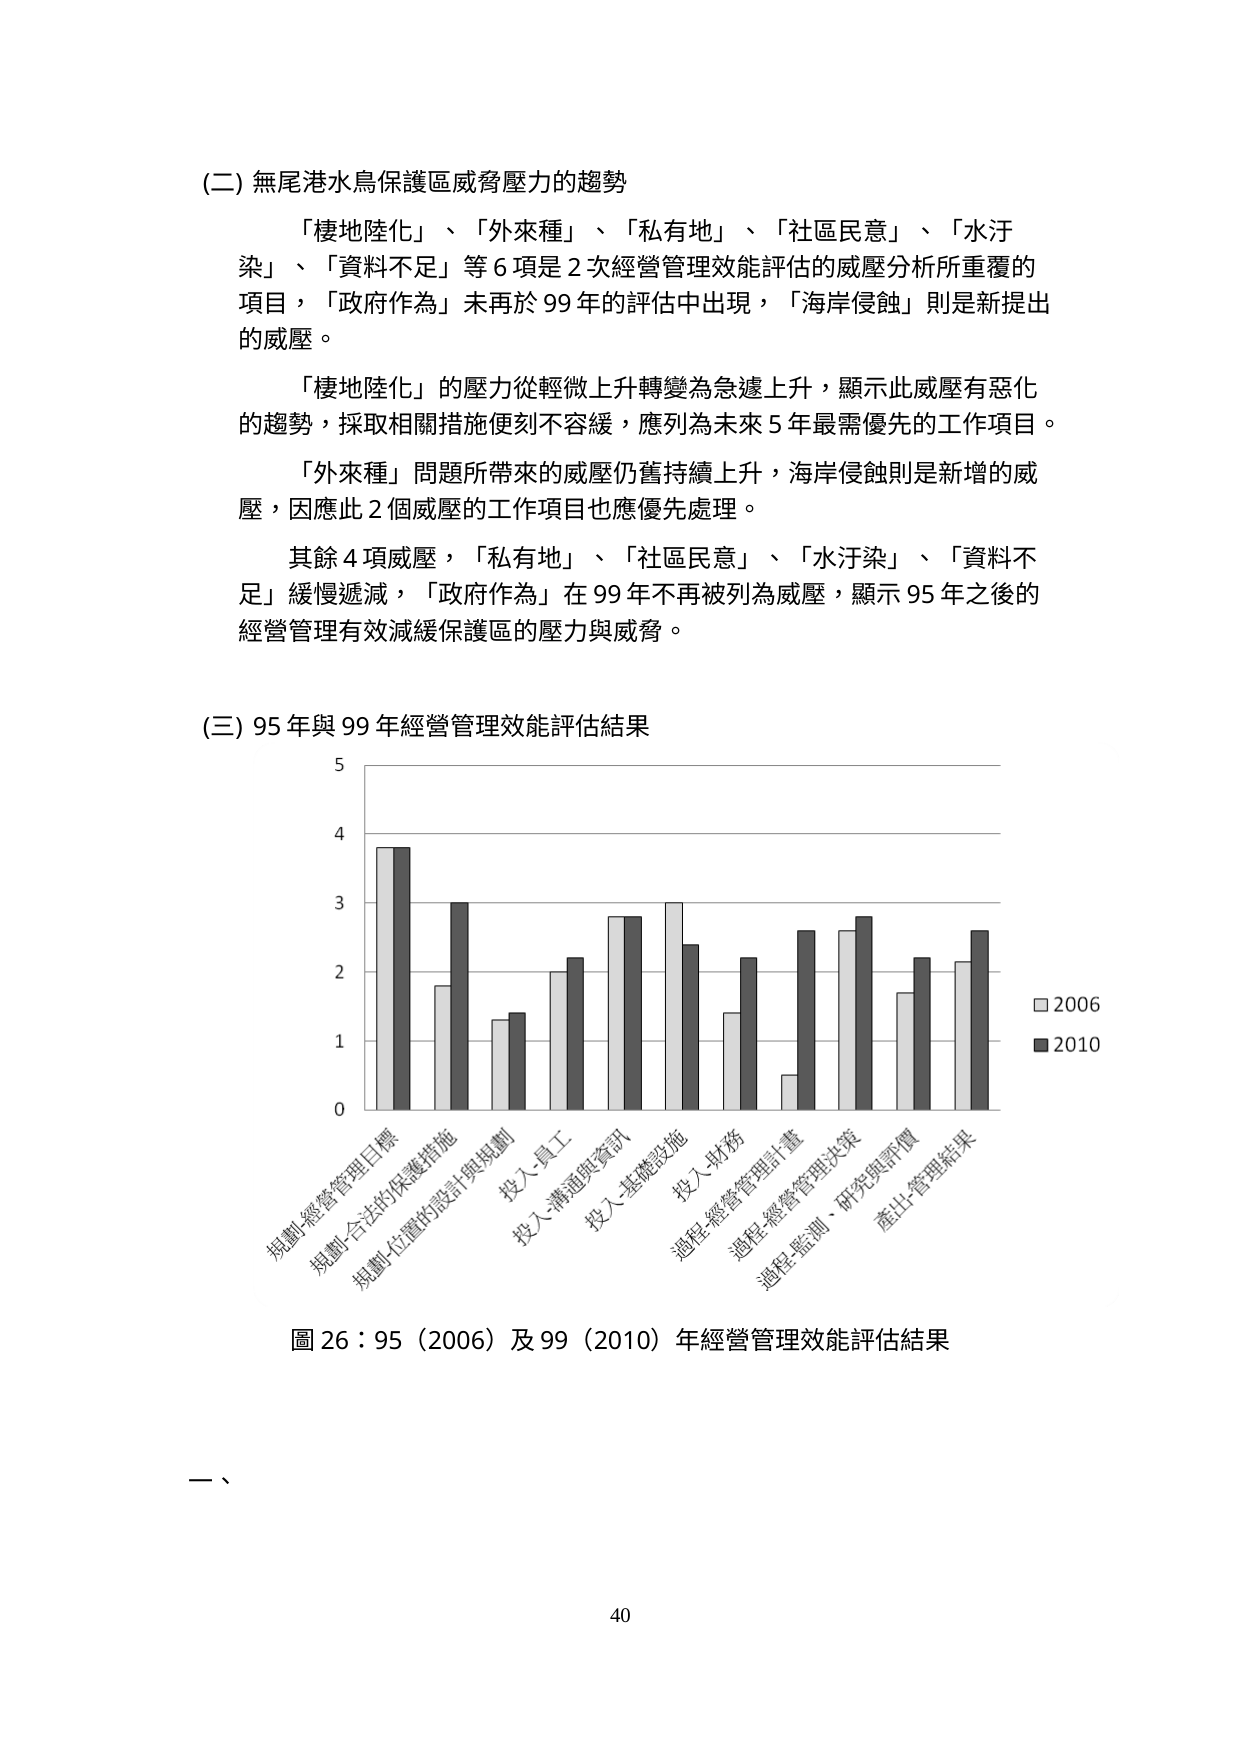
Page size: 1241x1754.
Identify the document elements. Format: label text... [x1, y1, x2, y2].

text 無尾港水鳥保護區威脅壓力的趨勢 [203, 162, 1052, 199]
text 「外來種」問題所帶來的威壓仍舊持續上升，海岸侵蝕則是新增的威壓，因應此2個威壓的工作項目也應優先處理。 [238, 454, 1052, 526]
text 「棲地陸化」的壓力從輕微上升轉變為急遽上升，顯示此威壓有惡化的趨勢，採取相關措施便刻不容緩，應列為未來5年最需優先的工作項目。 [238, 369, 1052, 441]
text 「棲地陸化」、「外來種」、「私有地」、「社區民意」、「水汙染」、「資料不足」等6項是2次經營管理效能評估的威壓分析所重覆的項目，「政府作為」未再於99年的評估中出現，「海岸侵蝕」則是新提出的威壓。 [238, 211, 1052, 356]
text 其餘4項威壓，「私有地」、「社區民意」、「水汙染」、「資料不足」緩慢遞減，「政府作為」在99年不再被列為威壓，顯示95年之後的經營管理有效減緩保護區的壓力與威脅。 [238, 539, 1052, 647]
text 圖 26：95（2006）及99（2010）年經營管理效能評估結果 [188, 1320, 1052, 1357]
picture [252, 742, 1120, 1307]
